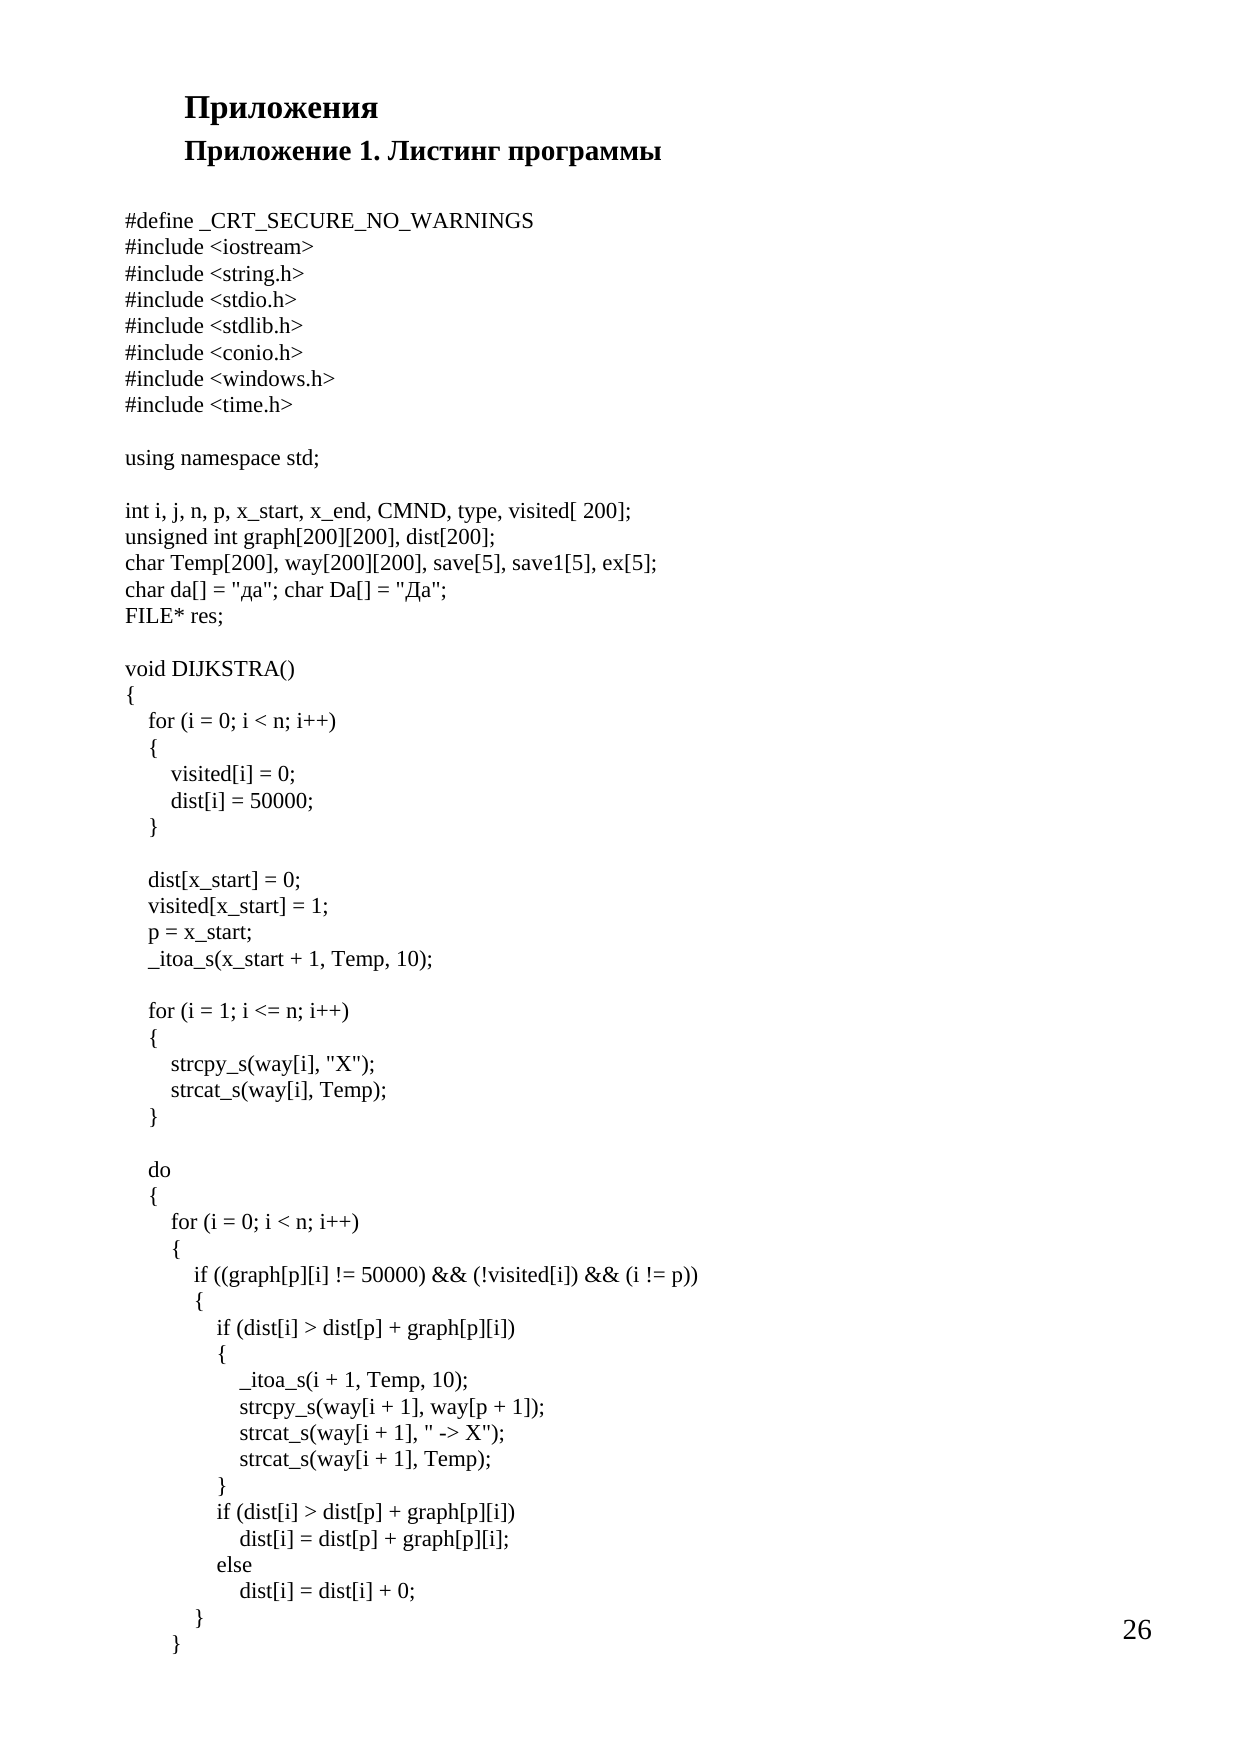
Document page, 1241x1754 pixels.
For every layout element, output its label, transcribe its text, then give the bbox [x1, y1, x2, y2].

text visited[x_start] = 1; [125, 892, 1176, 918]
text #include <conio.h> [125, 339, 1176, 365]
text unsigned int graph[200][200], dist[200]; [125, 523, 1176, 549]
text strcat_s(way[i], Temp); [125, 1077, 1176, 1103]
text #define _CRT_SECURE_NO_WARNINGS [125, 207, 1176, 233]
text } [125, 1630, 1176, 1656]
text else [125, 1551, 1176, 1577]
text { [125, 1024, 1176, 1050]
text #include <stdio.h> [125, 286, 1176, 312]
text } [125, 1604, 1176, 1630]
text _itoa_s(i + 1, Temp, 10); [125, 1366, 1176, 1393]
text strcpy_s(way[i + 1], way[p + 1]); [125, 1393, 1176, 1419]
text _itoa_s(x_start + 1, Temp, 10); [125, 945, 1176, 971]
text #include <time.h> [125, 391, 1176, 418]
text { [125, 681, 1176, 708]
text } [125, 813, 1176, 839]
text dist[i] = 50000; [125, 787, 1176, 813]
text strcat_s(way[i + 1], " -> X"); [125, 1419, 1176, 1446]
text do [125, 1156, 1176, 1182]
text for (i = 0; i < n; i++) [125, 708, 1176, 734]
text FILE* res; [125, 602, 1176, 628]
text #include <stdlib.h> [125, 312, 1176, 339]
text #include <string.h> [125, 259, 1176, 286]
text visited[i] = 0; [125, 760, 1176, 787]
text } [125, 1103, 1176, 1129]
text strcat_s(way[i + 1], Temp); [125, 1446, 1176, 1472]
text { [125, 1182, 1176, 1208]
text for (i = 0; i < n; i++) [125, 1208, 1176, 1235]
text int i, j, n, p, x_start, x_end, CMND, type, visited[ 200]; [125, 497, 1176, 523]
text if (dist[i] > dist[p] + graph[p][i]) [125, 1498, 1176, 1524]
subtitle Приложения [184, 87, 1176, 126]
text void DIJKSTRA() [125, 655, 1176, 681]
text if (dist[i] > dist[p] + graph[p][i]) [125, 1314, 1176, 1340]
text dist[x_start] = 0; [125, 866, 1176, 892]
text char Temp[200], way[200][200], save[5], save1[5], ex[5]; [125, 549, 1176, 576]
text if ((graph[p][i] != 50000) && (!visited[i]) && (i != p)) [125, 1261, 1176, 1287]
text { [125, 1340, 1176, 1366]
text strcpy_s(way[i], "X"); [125, 1050, 1176, 1077]
text dist[i] = dist[i] + 0; [125, 1577, 1176, 1604]
text #include <windows.h> [125, 365, 1176, 391]
text for (i = 1; i <= n; i++) [125, 997, 1176, 1024]
text p = x_start; [125, 918, 1176, 945]
text char da[] = "да"; char Da[] = "Да"; [125, 576, 1176, 602]
text } [125, 1472, 1176, 1498]
text { [125, 1235, 1176, 1261]
text { [125, 1287, 1176, 1314]
text dist[i] = dist[p] + graph[p][i]; [125, 1524, 1176, 1551]
subtitle Приложение 1. Листинг программы [125, 133, 1176, 166]
text { [125, 734, 1176, 760]
text #include <iostream> [125, 233, 1176, 259]
text using namespace std; [125, 444, 1176, 470]
